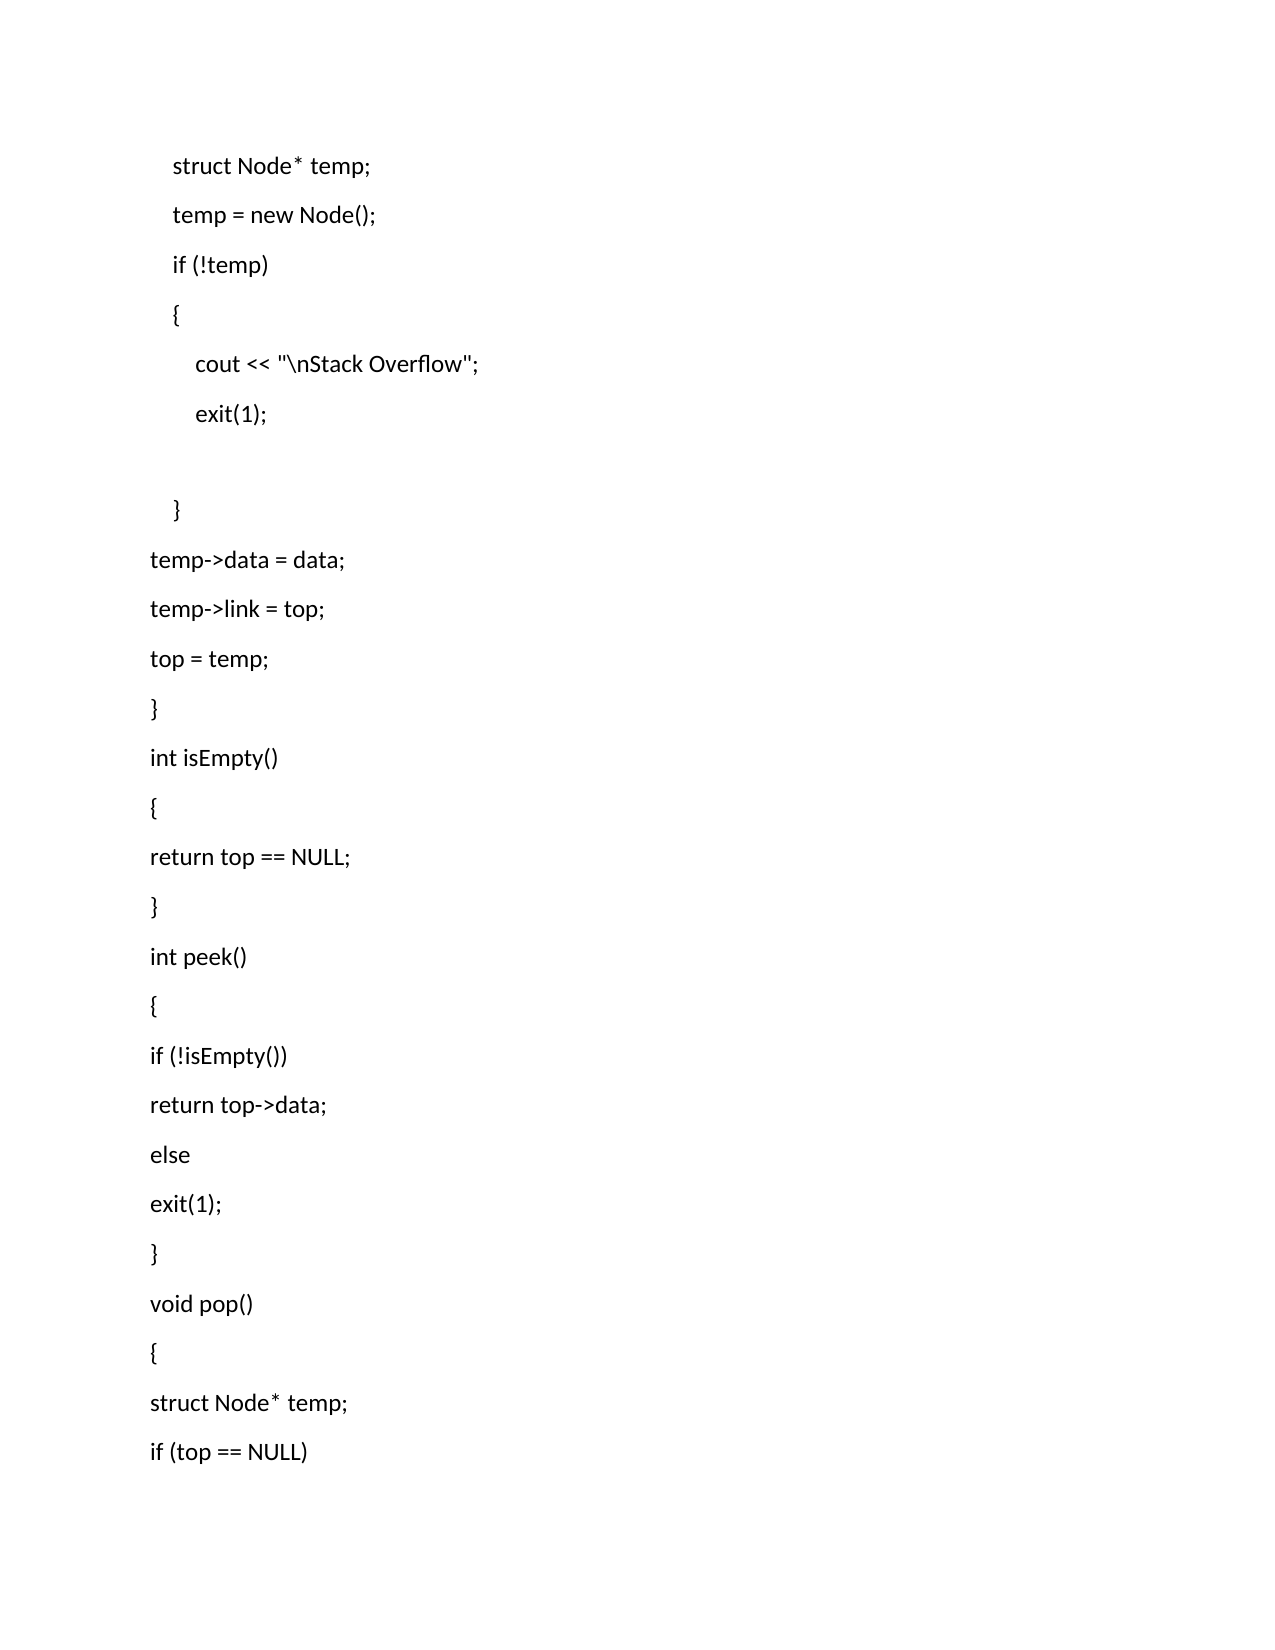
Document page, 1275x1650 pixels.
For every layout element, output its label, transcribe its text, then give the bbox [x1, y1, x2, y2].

text { [150, 299, 1125, 329]
text { [150, 990, 1125, 1021]
text { [150, 1337, 1125, 1368]
text exit(1); [150, 1188, 1125, 1219]
text void pop() [150, 1288, 1125, 1318]
text exit(1); [150, 398, 1125, 428]
text temp = new Node(); [150, 199, 1125, 230]
text else [150, 1139, 1125, 1169]
text top = temp; [150, 643, 1125, 674]
text if (!temp) [150, 249, 1125, 280]
text if (!isEmpty()) [150, 1040, 1125, 1070]
text cout << "\nStack Overflow"; [150, 348, 1125, 379]
text return top->data; [150, 1089, 1125, 1120]
text } [150, 1238, 1125, 1269]
text int peek() [150, 941, 1125, 971]
text } [150, 494, 1125, 525]
text } [150, 891, 1125, 922]
text } [150, 693, 1125, 723]
text int isEmpty() [150, 742, 1125, 773]
text struct Node* temp; [150, 1387, 1125, 1417]
text struct Node* temp; [150, 150, 1125, 181]
text { [150, 792, 1125, 822]
text if (top == NULL) [150, 1436, 1125, 1467]
text temp->data = data; [150, 544, 1125, 574]
text return top == NULL; [150, 841, 1125, 872]
text temp->link = top; [150, 593, 1125, 624]
